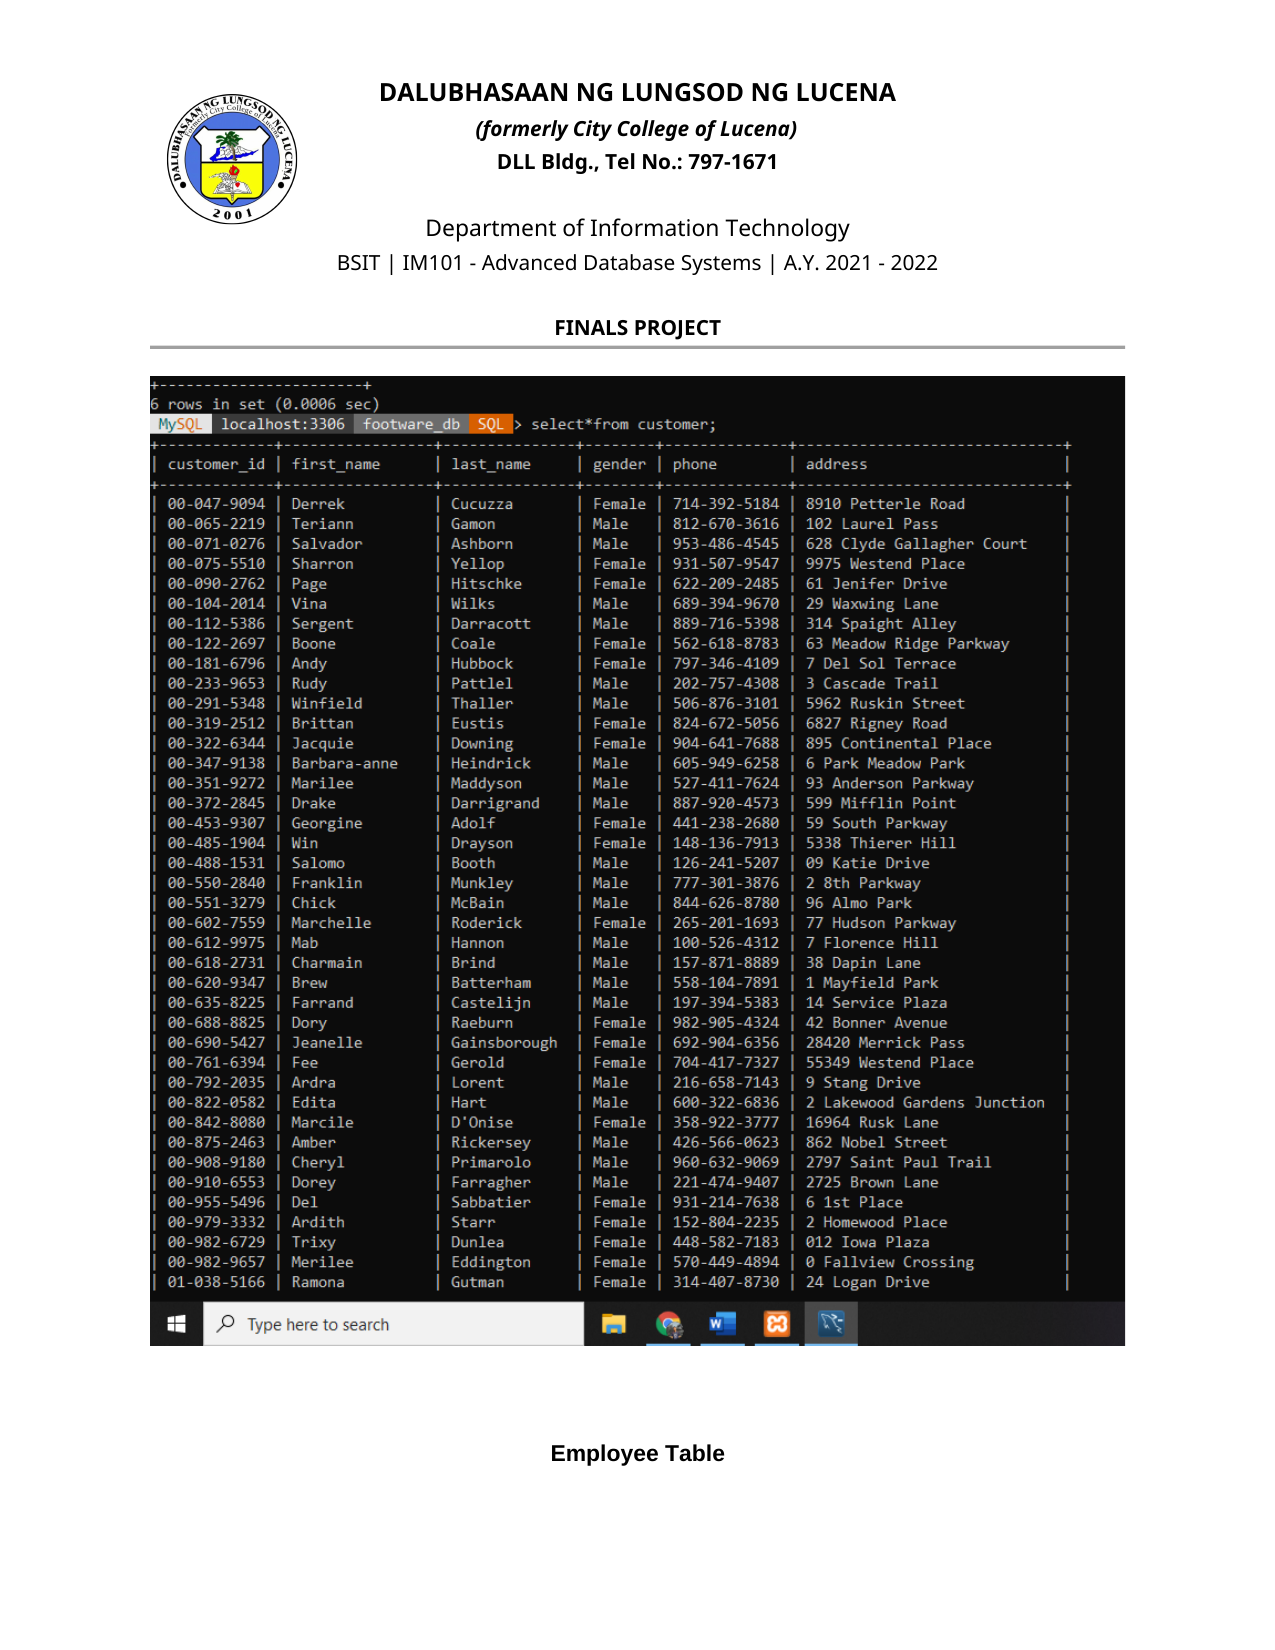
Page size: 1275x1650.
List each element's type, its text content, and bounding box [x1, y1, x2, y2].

picture [153, 78, 310, 235]
picture [150, 376, 1125, 1346]
text Employee Table [150, 1440, 1125, 1466]
